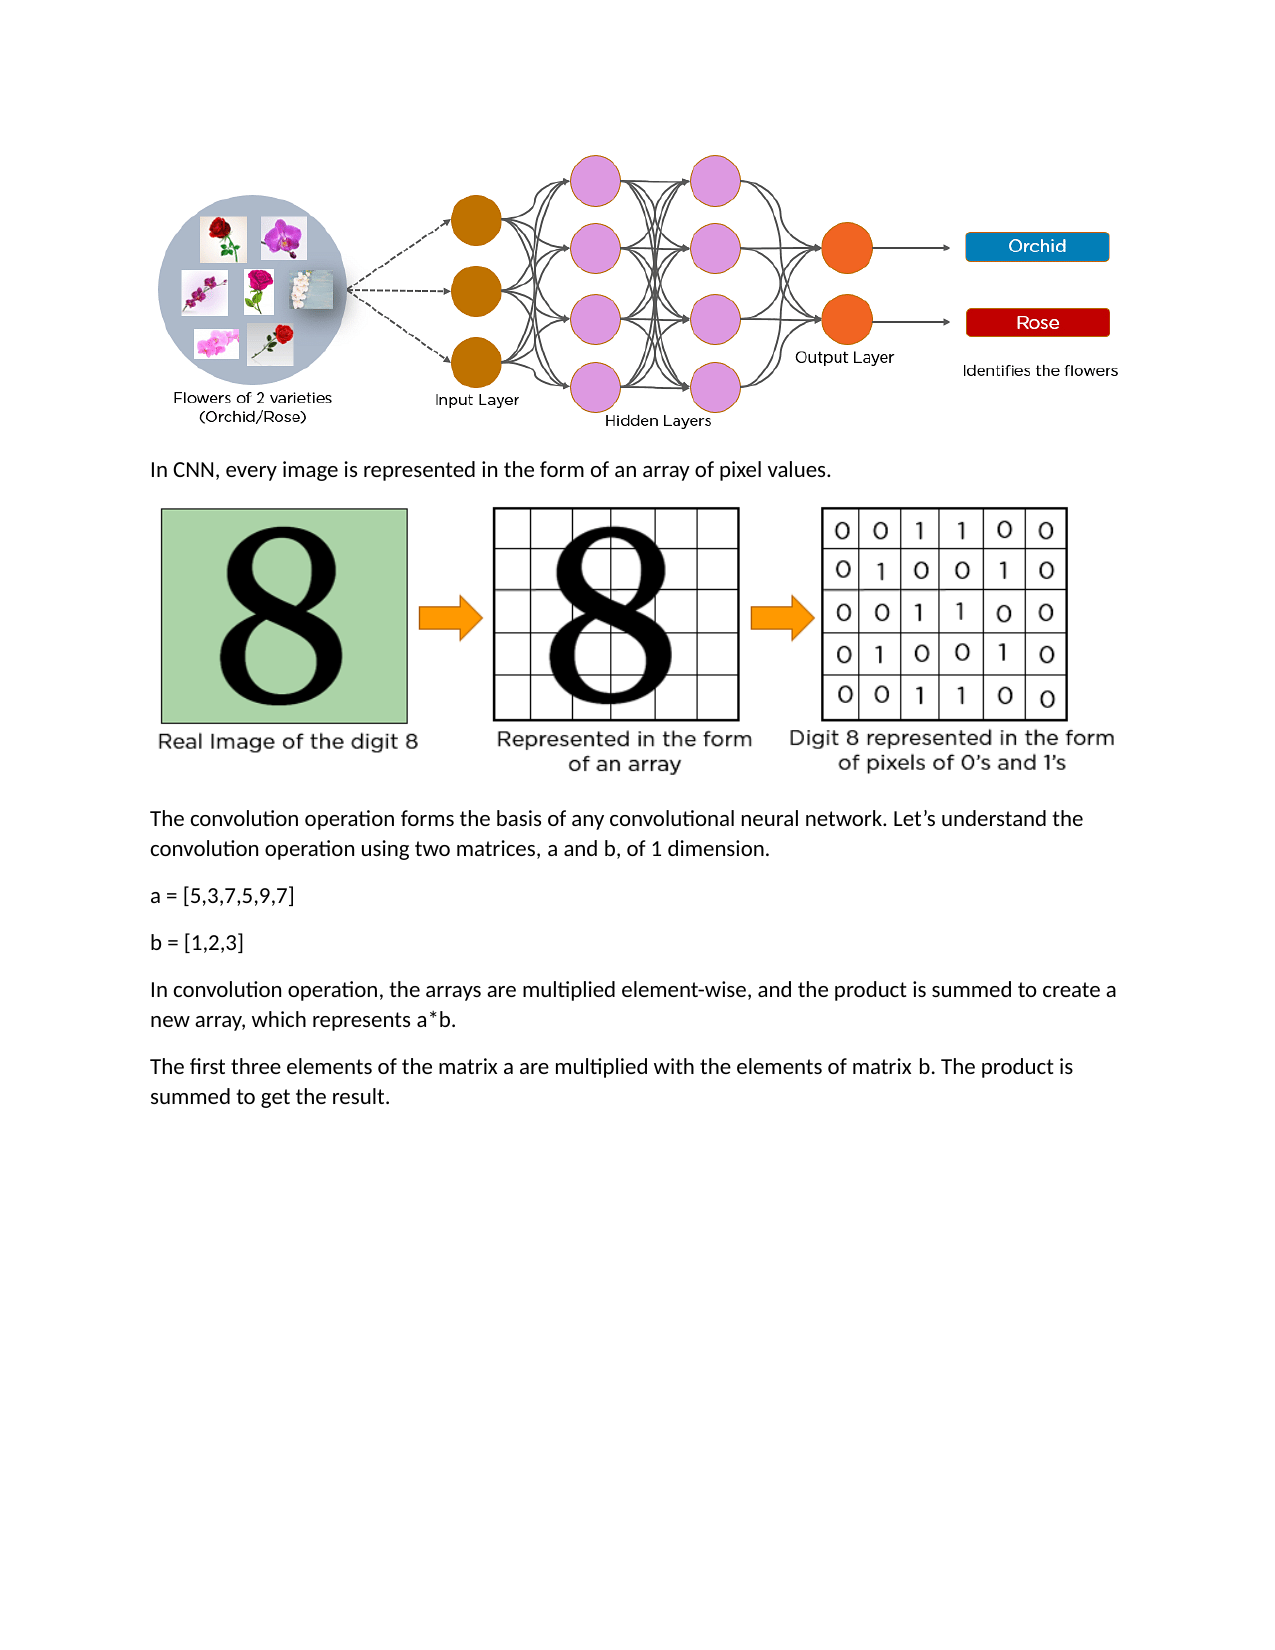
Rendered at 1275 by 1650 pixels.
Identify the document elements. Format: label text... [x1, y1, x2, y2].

text The convolution operation forms the basis of any convolutional neural network. Let’s understand the convolution operation using two matrices, a and b, of 1 dimension. [150, 804, 1125, 862]
text In CNN, every image is represented in the form of an array of pixel values. [150, 455, 1125, 483]
text The first three elements of the matrix a are multiplied with the elements of matrix b. The product is summed to get the result. [150, 1052, 1125, 1110]
text In convolution operation, the arrays are multiplied element-wise, and the product is summed to create a new array, which represents a*b. [150, 975, 1125, 1033]
picture [150, 501, 1125, 786]
picture [150, 150, 1125, 436]
text a = [5,3,7,5,9,7] [150, 881, 1125, 909]
text b = [1,2,3] [150, 928, 1125, 956]
